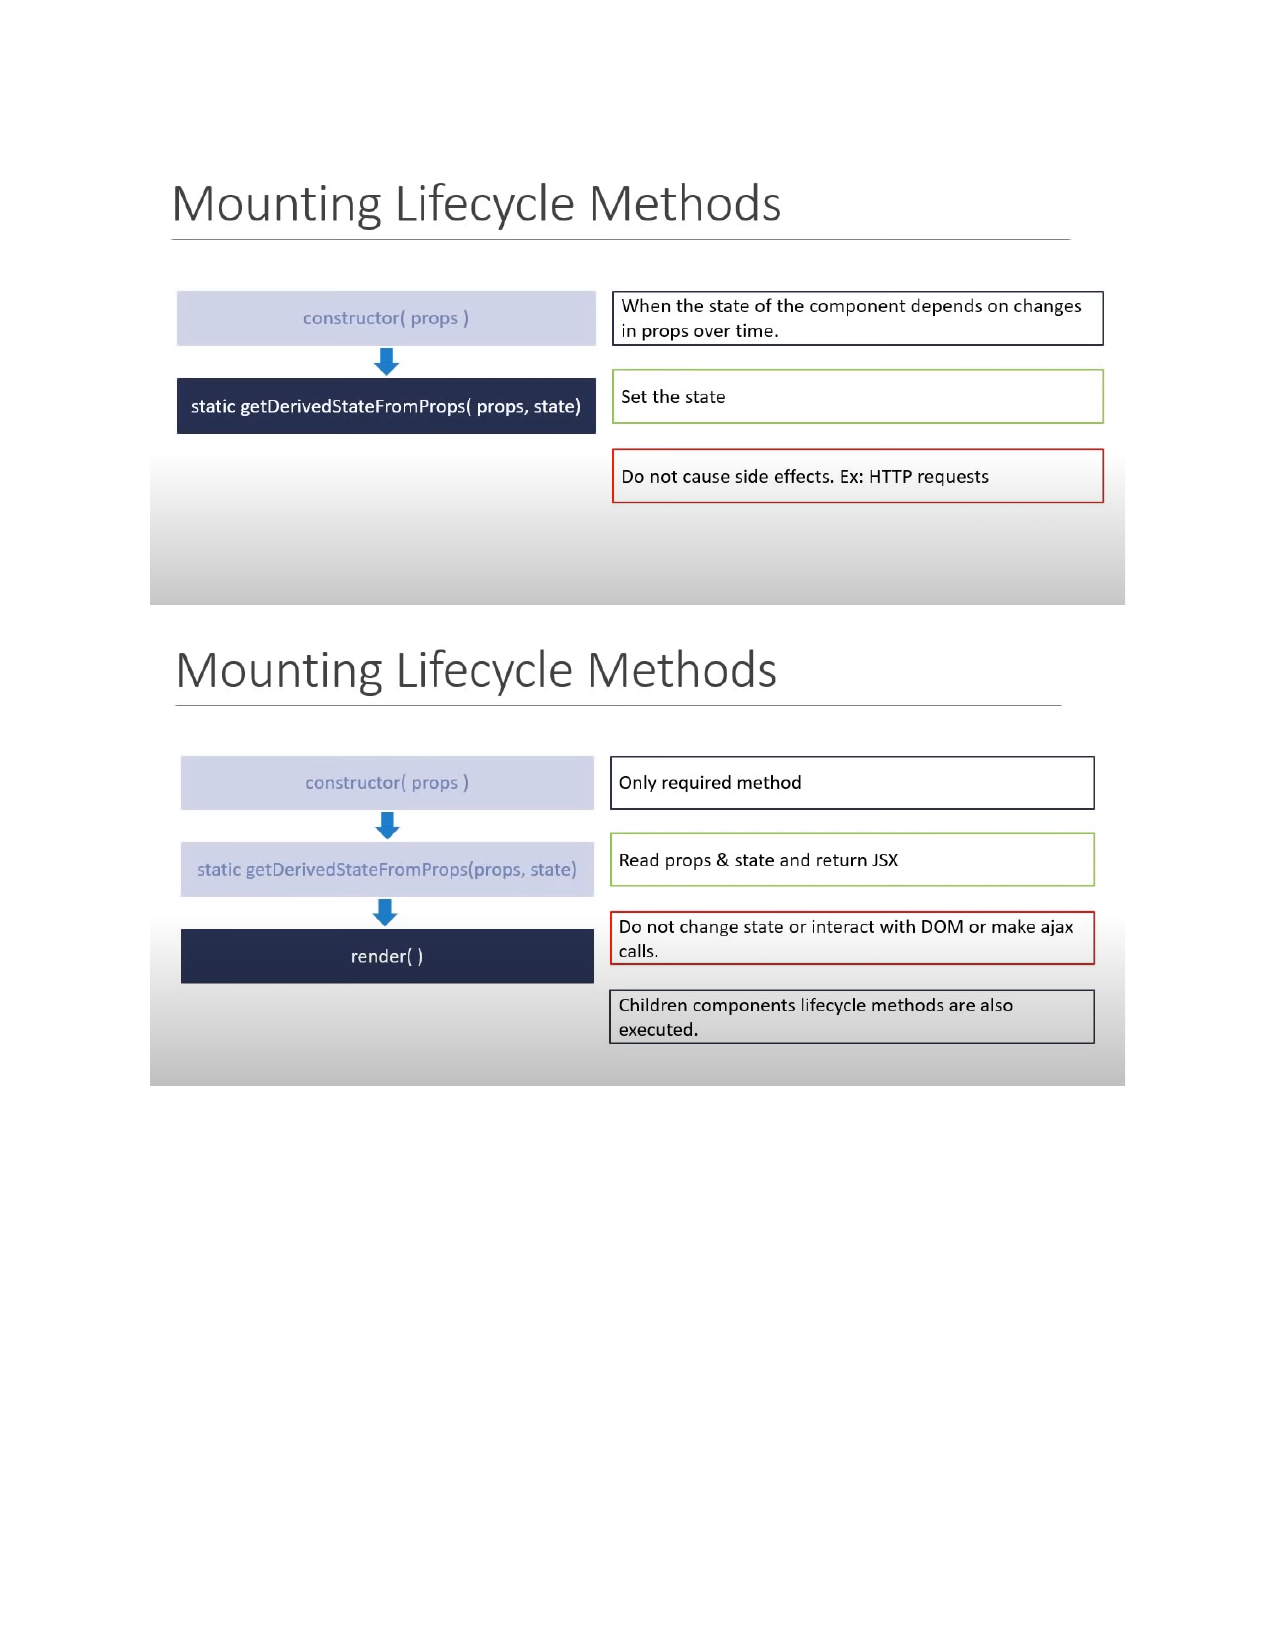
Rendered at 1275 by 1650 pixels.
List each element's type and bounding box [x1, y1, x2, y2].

picture [150, 150, 1125, 605]
picture [150, 623, 1125, 1086]
